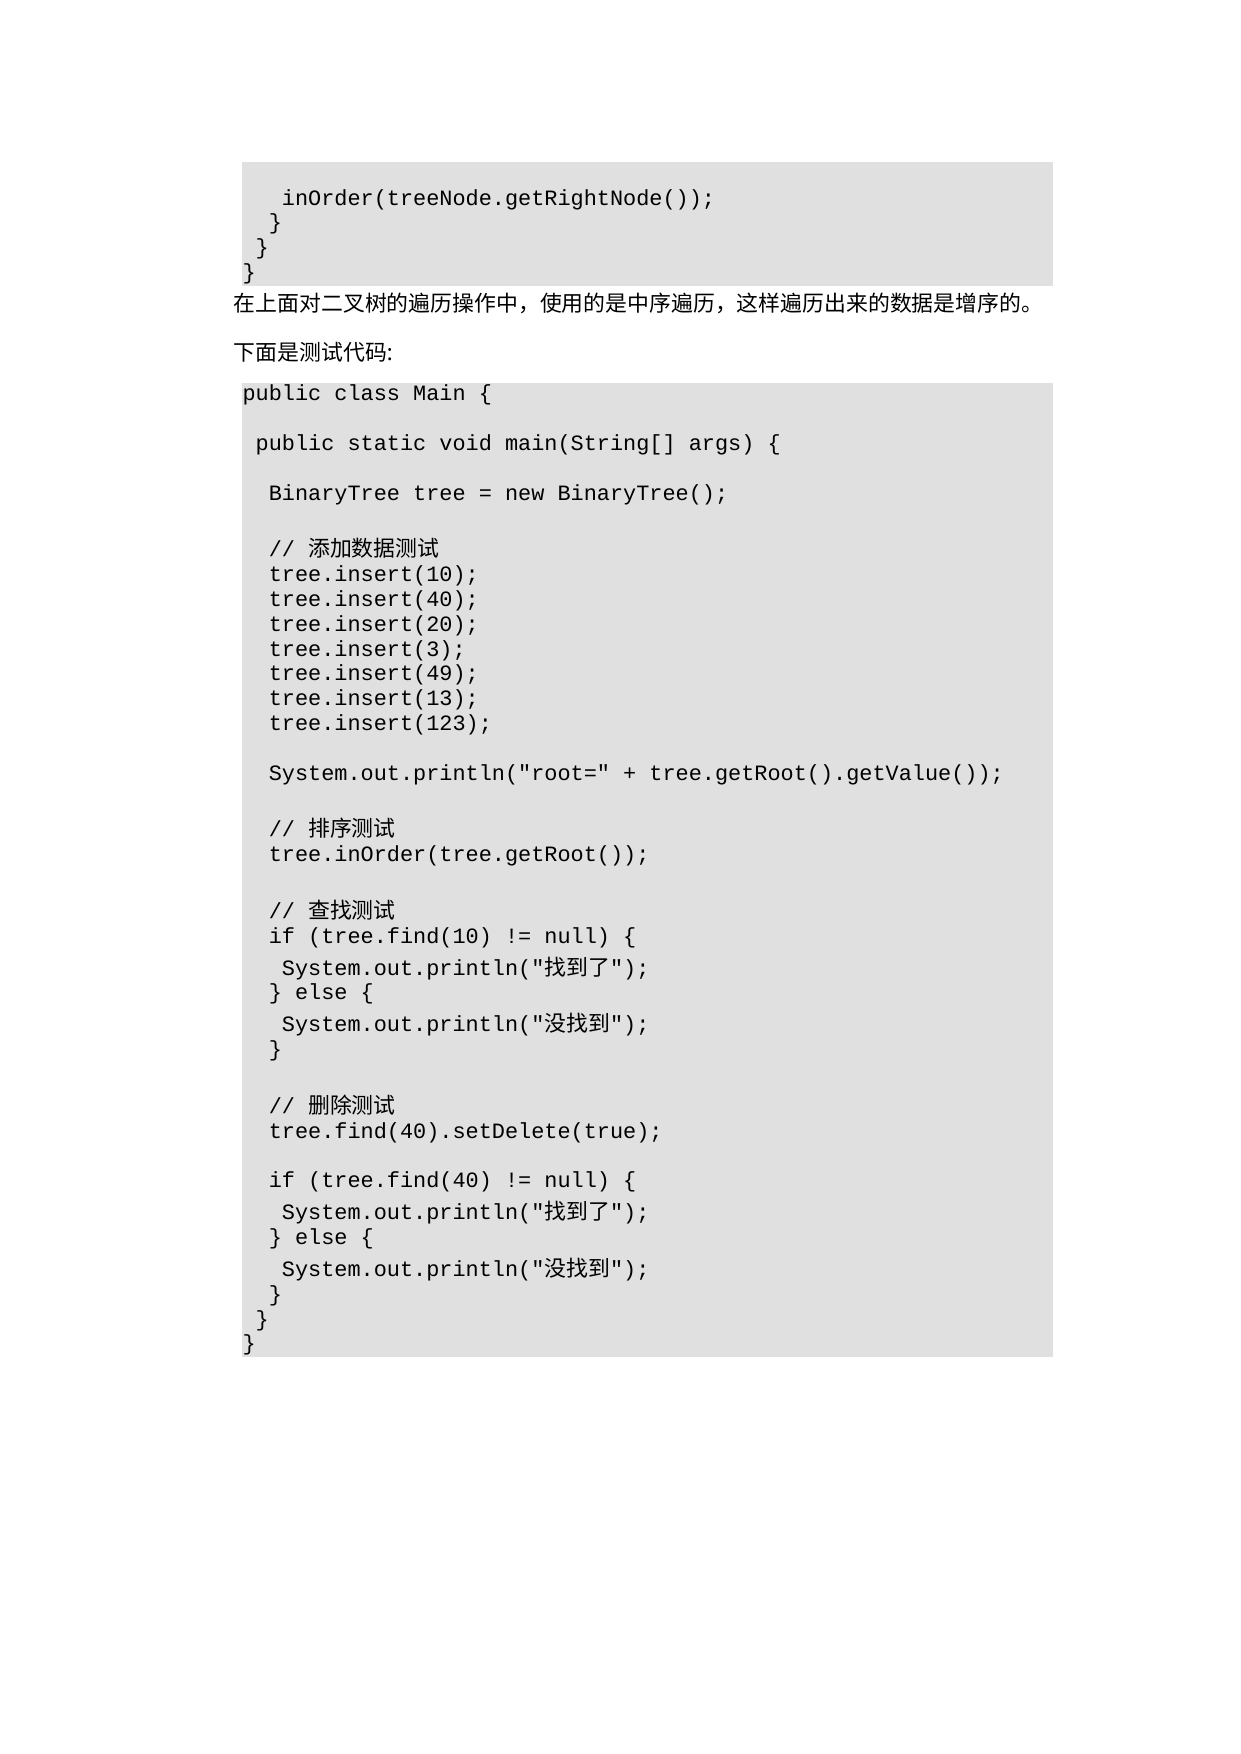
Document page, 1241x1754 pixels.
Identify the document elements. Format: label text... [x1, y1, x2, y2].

text // 查找测试 [242, 893, 1053, 925]
text public class Main { [242, 383, 1053, 407]
text if (tree.find(10) != null) { [242, 925, 1053, 949]
text tree.insert(49); [242, 662, 1053, 687]
text } [242, 1038, 1053, 1063]
text if (tree.find(40) != null) { [242, 1169, 1053, 1194]
text // 排序测试 [242, 811, 1053, 843]
text // 删除测试 [242, 1088, 1053, 1120]
text tree.insert(123); [242, 712, 1053, 737]
text System.out.println("root=" + tree.getRoot().getValue()); [242, 762, 1053, 786]
text tree.find(40).setDelete(true); [242, 1120, 1053, 1145]
text tree.inOrder(tree.getRoot()); [242, 843, 1053, 868]
text System.out.println("没找到"); [242, 1251, 1053, 1283]
text tree.insert(13); [242, 687, 1053, 712]
text } else { [242, 1226, 1053, 1251]
text BinaryTree tree = new BinaryTree(); [242, 482, 1053, 507]
text } [242, 212, 1053, 236]
text public static void main(String[] args) { [242, 432, 1053, 457]
text System.out.println("找到了"); [242, 949, 1053, 982]
text System.out.println("没找到"); [242, 1006, 1053, 1038]
text } else { [242, 982, 1053, 1006]
text tree.insert(40); [242, 588, 1053, 613]
text } [242, 1333, 1053, 1357]
text } [242, 1283, 1053, 1308]
text tree.insert(20); [242, 613, 1053, 638]
text } [242, 261, 1053, 286]
text // 添加数据测试 [242, 531, 1053, 563]
text tree.insert(10); [242, 563, 1053, 588]
text System.out.println("找到了"); [242, 1194, 1053, 1226]
text } [242, 236, 1053, 261]
text 在上面对二叉树的遍历操作中，使用的是中序遍历，这样遍历出来的数据是增序的。 [187, 286, 1053, 318]
text 下面是测试代码: [187, 334, 1053, 367]
text } [242, 1308, 1053, 1333]
text tree.insert(3); [242, 638, 1053, 662]
text inOrder(treeNode.getRightNode()); [242, 187, 1053, 212]
